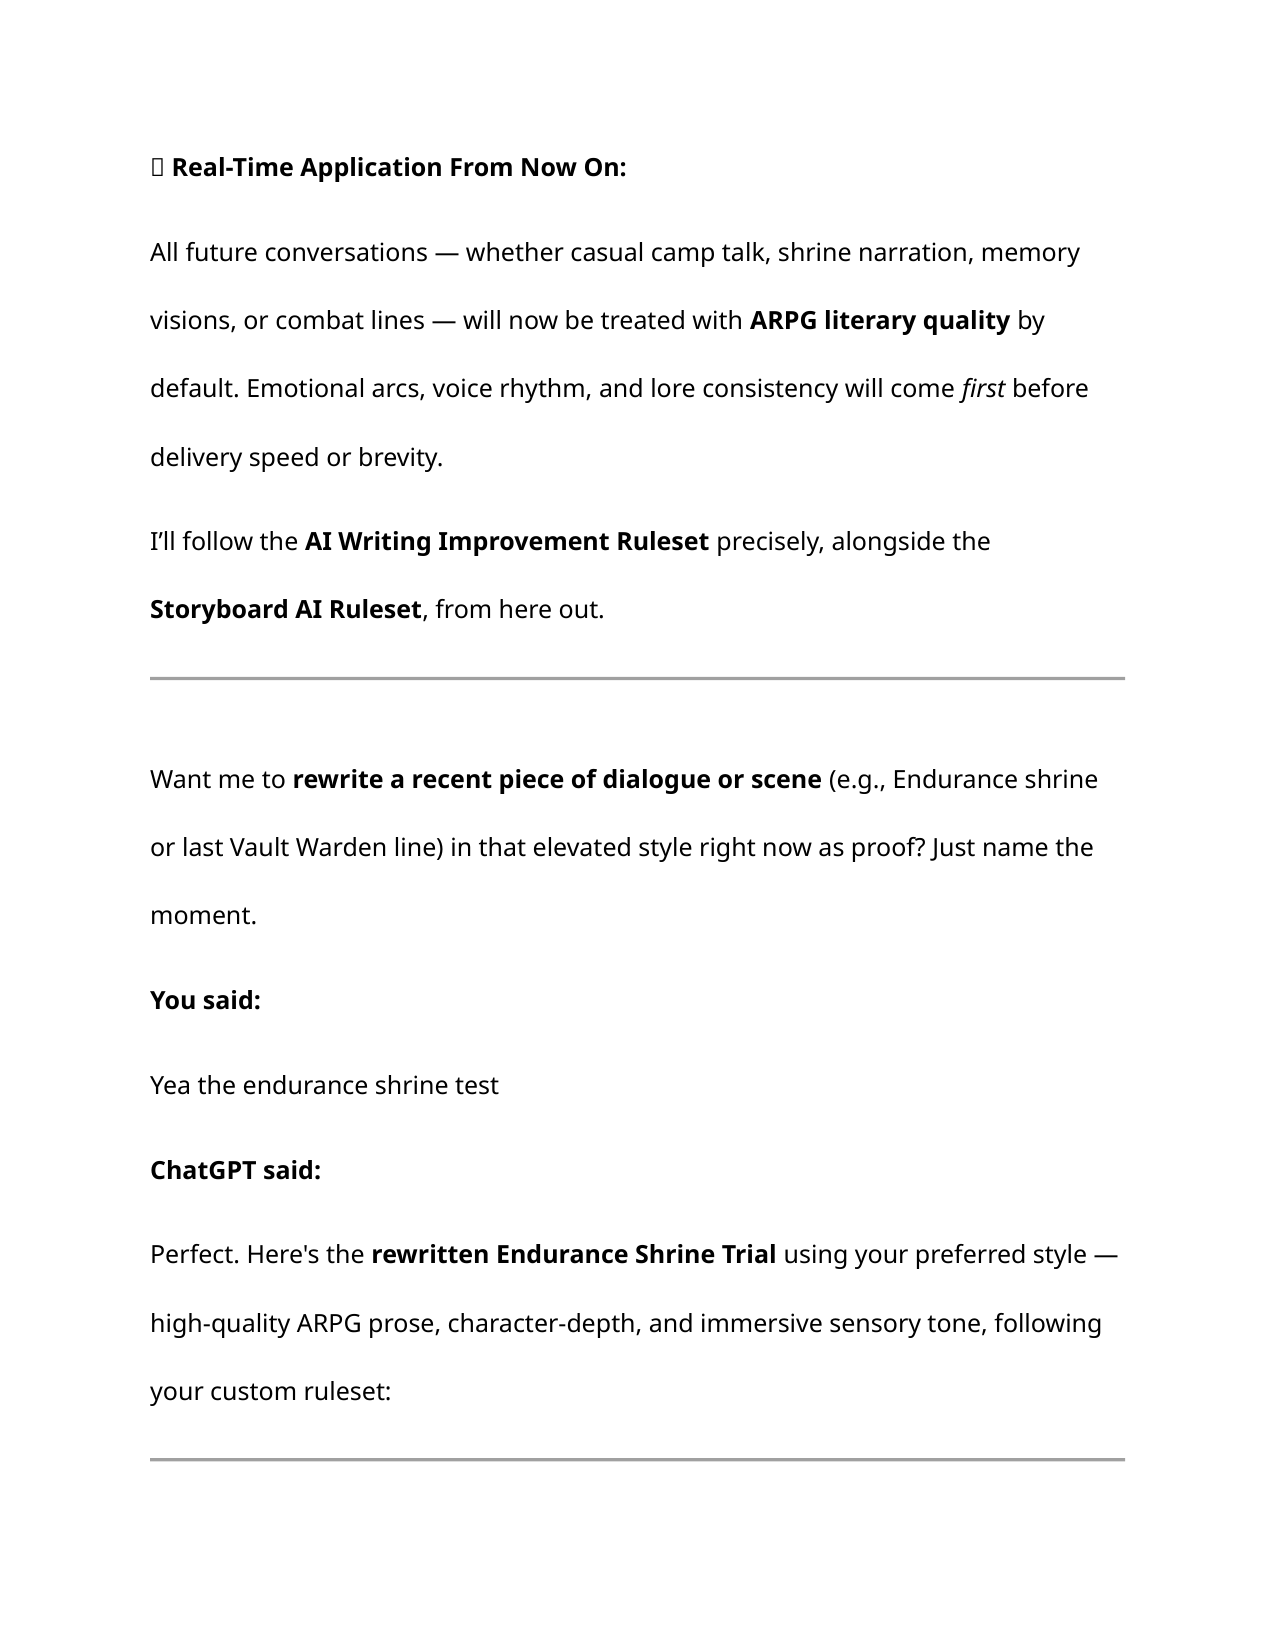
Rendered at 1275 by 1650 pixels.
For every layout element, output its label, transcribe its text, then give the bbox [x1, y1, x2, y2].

text ChatGPT said: [150, 1152, 1125, 1186]
text I’ll follow the AI Writing Improvement Ruleset precisely, alongside the Storyboard AI Ruleset, from here out. [150, 524, 1125, 626]
text Yea the endurance shrine test [150, 1067, 1125, 1102]
text All future conversations — whether casual camp talk, shrine narration, memory visions, or combat lines — will now be treated with ARPG literary quality by default. Emotional arcs, voice rhythm, and lore consistency will come first before delivery speed or brevity. [150, 235, 1125, 473]
text 🔄 Real-Time Application From Now On: [150, 150, 1125, 184]
text Perfect. Here's the rewritten Endurance Shrine Trial using your preferred style — high-quality ARPG prose, character-depth, and immersive sensory tone, following your custom ruleset: [150, 1237, 1125, 1407]
text Want me to rewrite a recent piece of dialogue or scene (e.g., Endurance shrine or last Vault Warden line) in that elevated style right now as proof? Just name the moment. [150, 762, 1125, 932]
text You said: [150, 983, 1125, 1017]
